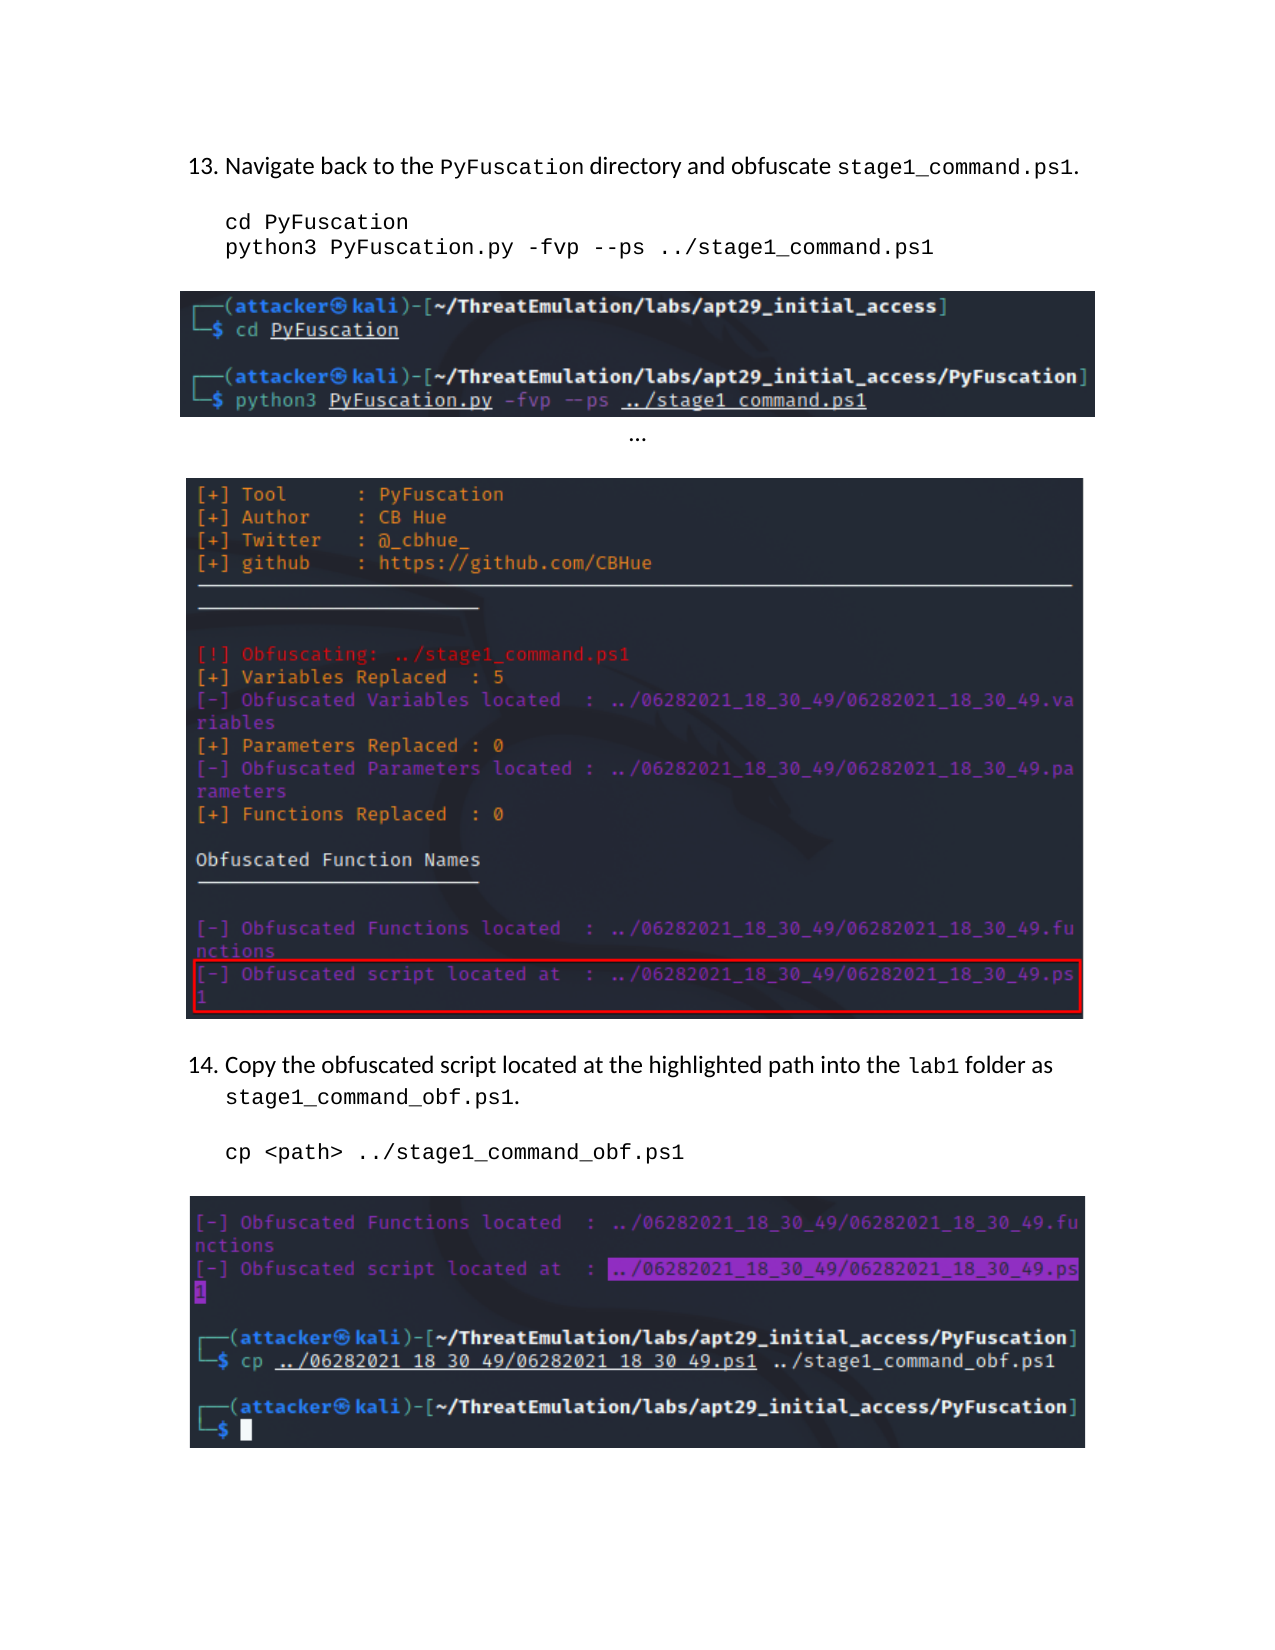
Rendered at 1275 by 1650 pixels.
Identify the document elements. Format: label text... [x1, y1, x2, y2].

text … [150, 417, 1125, 448]
list cp <path> ../stage1_command_obf.ps1 [225, 1141, 1125, 1166]
picture [189, 1196, 1086, 1448]
picture [180, 291, 1095, 417]
list Copy the obfuscated script located at the highlighted path into the lab1 folder as stage1_command_obf.ps1. [187, 1049, 1125, 1111]
picture [186, 478, 1089, 1019]
list Navigate back to the PyFuscation directory and obfuscate stage1_command.ps1. [187, 150, 1125, 181]
list cd PyFuscation [225, 211, 1125, 236]
list python3 PyFuscation.py -fvp --ps ../stage1_command.ps1 [225, 236, 1125, 261]
